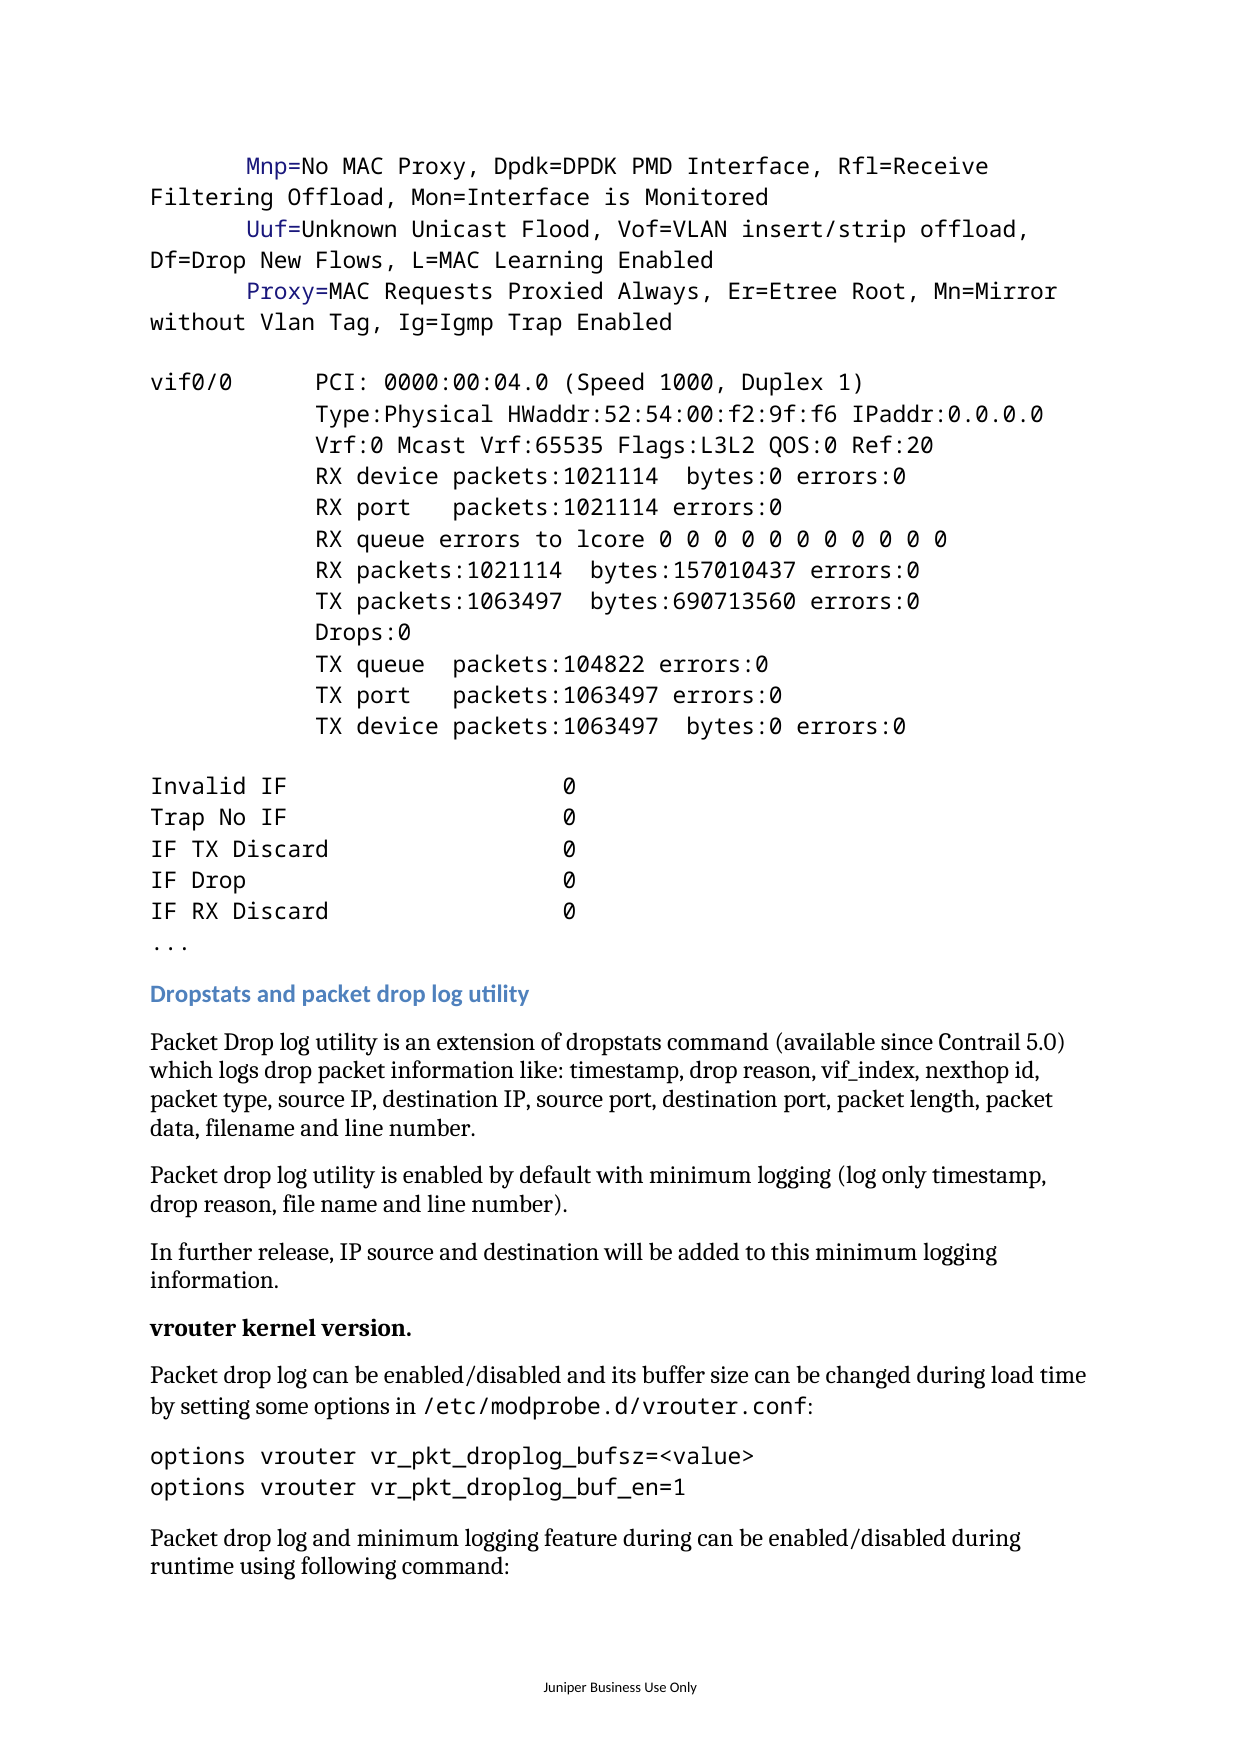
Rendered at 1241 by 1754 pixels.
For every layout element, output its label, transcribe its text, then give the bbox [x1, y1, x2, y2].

text Packet drop log and minimum logging feature during can be enabled/disabled during runtime using following command: [150, 1523, 1090, 1581]
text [150, 150, 1090, 957]
text options vrouter vr_pkt_droplog_bufsz=<value> options vrouter vr_pkt_droplog_buf_en=1 [150, 1440, 1090, 1503]
subtitle Dropstats and packet drop log utility [150, 978, 1090, 1009]
text Packet drop log can be enabled/disabled and its buffer size can be changed during load time by setting some options in /etc/modprobe.d/vrouter.conf: [150, 1361, 1090, 1421]
text Packet drop log utility is enabled by default with minimum logging (log only timestamp, drop reason, file name and line number). [150, 1161, 1090, 1219]
text In further release, IP source and destination will be added to this minimum logging information. [150, 1238, 1090, 1295]
text vrouter kernel version. [150, 1314, 1090, 1343]
text Packet Drop log utility is an extension of dropstats command (available since Contrail 5.0) which logs drop packet information like: timestamp, drop reason, vif_index, nexthop id, packet type, source IP, destination IP, source port, destination port, packet length, packet data, filename and line number. [150, 1028, 1090, 1143]
